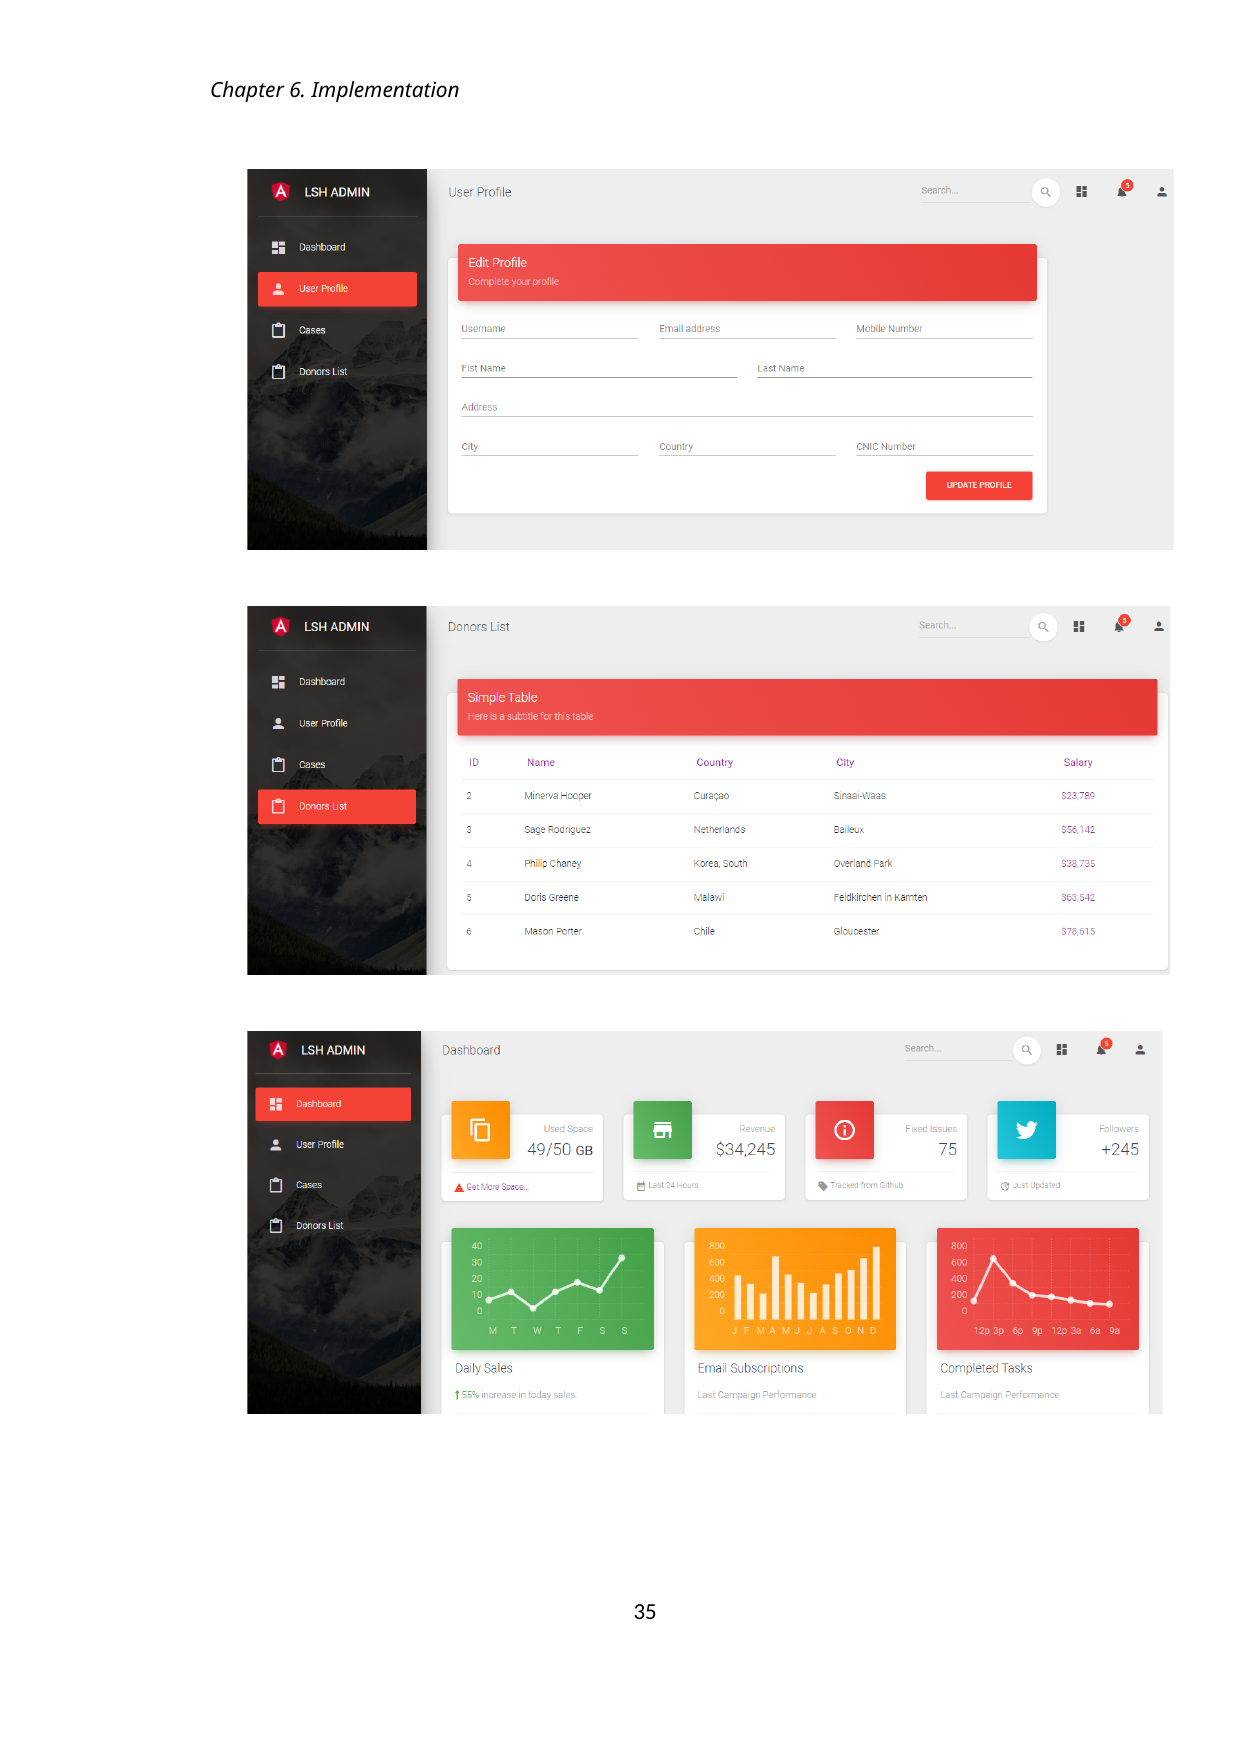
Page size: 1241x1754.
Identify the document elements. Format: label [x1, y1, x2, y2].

picture [247, 1031, 1163, 1414]
picture [247, 606, 1171, 975]
picture [247, 169, 1174, 550]
